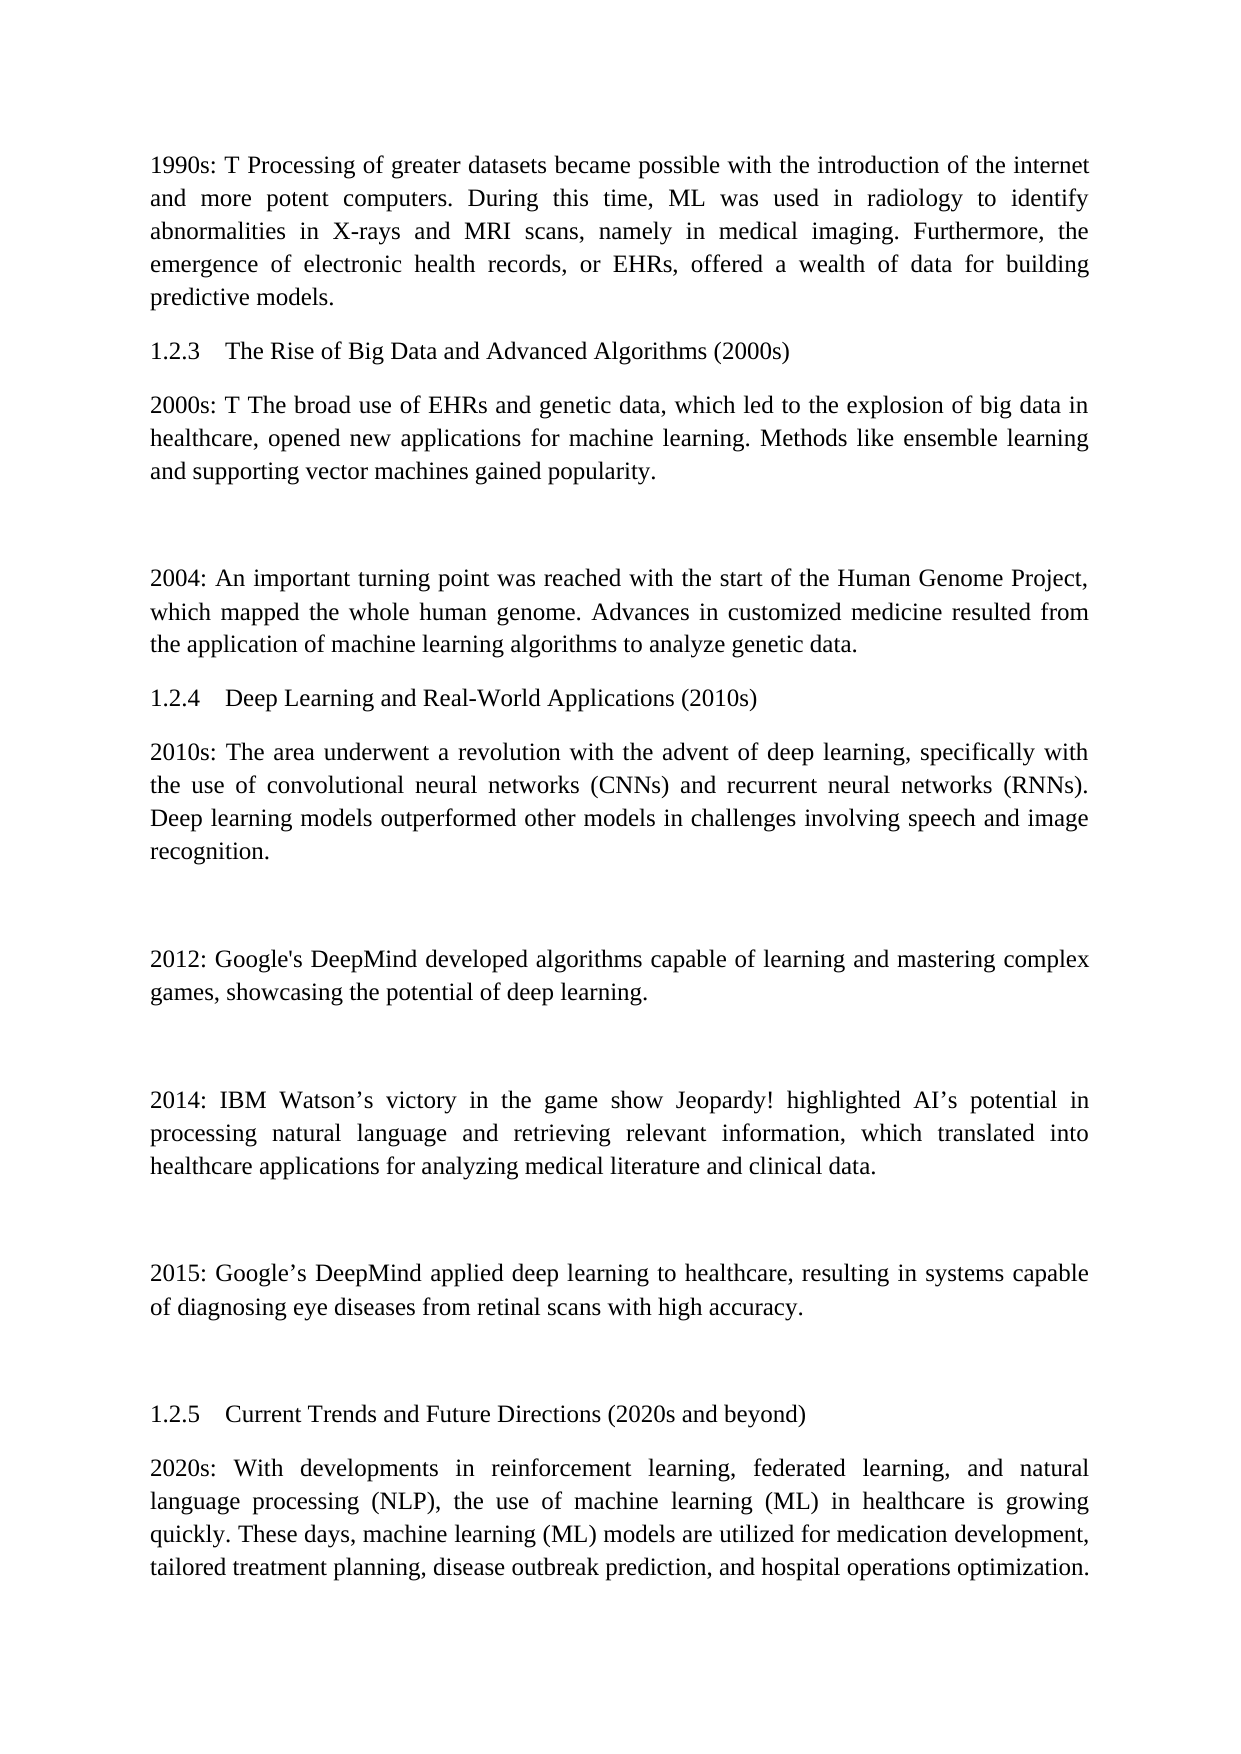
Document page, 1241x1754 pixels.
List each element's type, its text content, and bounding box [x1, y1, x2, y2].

text 2014: IBM Watson’s victory in the game show Jeopardy! highlighted AI’s potential in processing natural language and retrieving relevant information, which translated into healthcare applications for analyzing medical literature and clinical data. [150, 1085, 1090, 1179]
text 2004: An important turning point was reached with the start of the Human Genome Project, which mapped the whole human genome. Advances in customized medicine resulted from the application of machine learning algorithms to analyze genetic data. [150, 563, 1090, 658]
text 2020s: With developments in reinforcement learning, federated learning, and natural language processing (NLP), the use of machine learning (ML) in healthcare is growing quickly. These days, machine learning (ML) models are utilized for medication development, tailored treatment planning, disease outbreak prediction, and hospital operations optimization. [150, 1453, 1090, 1581]
text 2015: Google’s DeepMind applied deep learning to healthcare, resulting in systems capable of diagnosing eye diseases from retinal scans with high accuracy. [150, 1258, 1090, 1320]
text 2000s: T The broad use of EHRs and genetic data, which led to the explosion of big data in healthcare, opened new applications for machine learning. Methods like ensemble learning and supporting vector machines gained popularity. [150, 390, 1090, 484]
text 2010s: The area underwent a revolution with the advent of deep learning, specifically with the use of convolutional neural networks (CNNs) and recurrent neural networks (RNNs). Deep learning models outperformed other models in challenges involving speech and image recognition. [150, 737, 1090, 865]
text 1.2.5 Current Trends and Future Directions (2020s and beyond) [150, 1399, 1090, 1428]
text 1.2.4 Deep Learning and Real-World Applications (2010s) [150, 683, 1090, 712]
text 2012: Google's DeepMind developed algorithms capable of learning and mastering complex games, showcasing the potential of deep learning. [150, 944, 1090, 1006]
text 1.2.3 The Rise of Big Data and Advanced Algorithms (2000s) [150, 336, 1090, 365]
text 1990s: T Processing of greater datasets became possible with the introduction of the internet and more potent computers. During this time, ML was used in radiology to identify abnormalities in X-rays and MRI scans, namely in medical imaging. Furthermore, the emergence of electronic health records, or EHRs, offered a wealth of data for building predictive models. [150, 150, 1090, 311]
